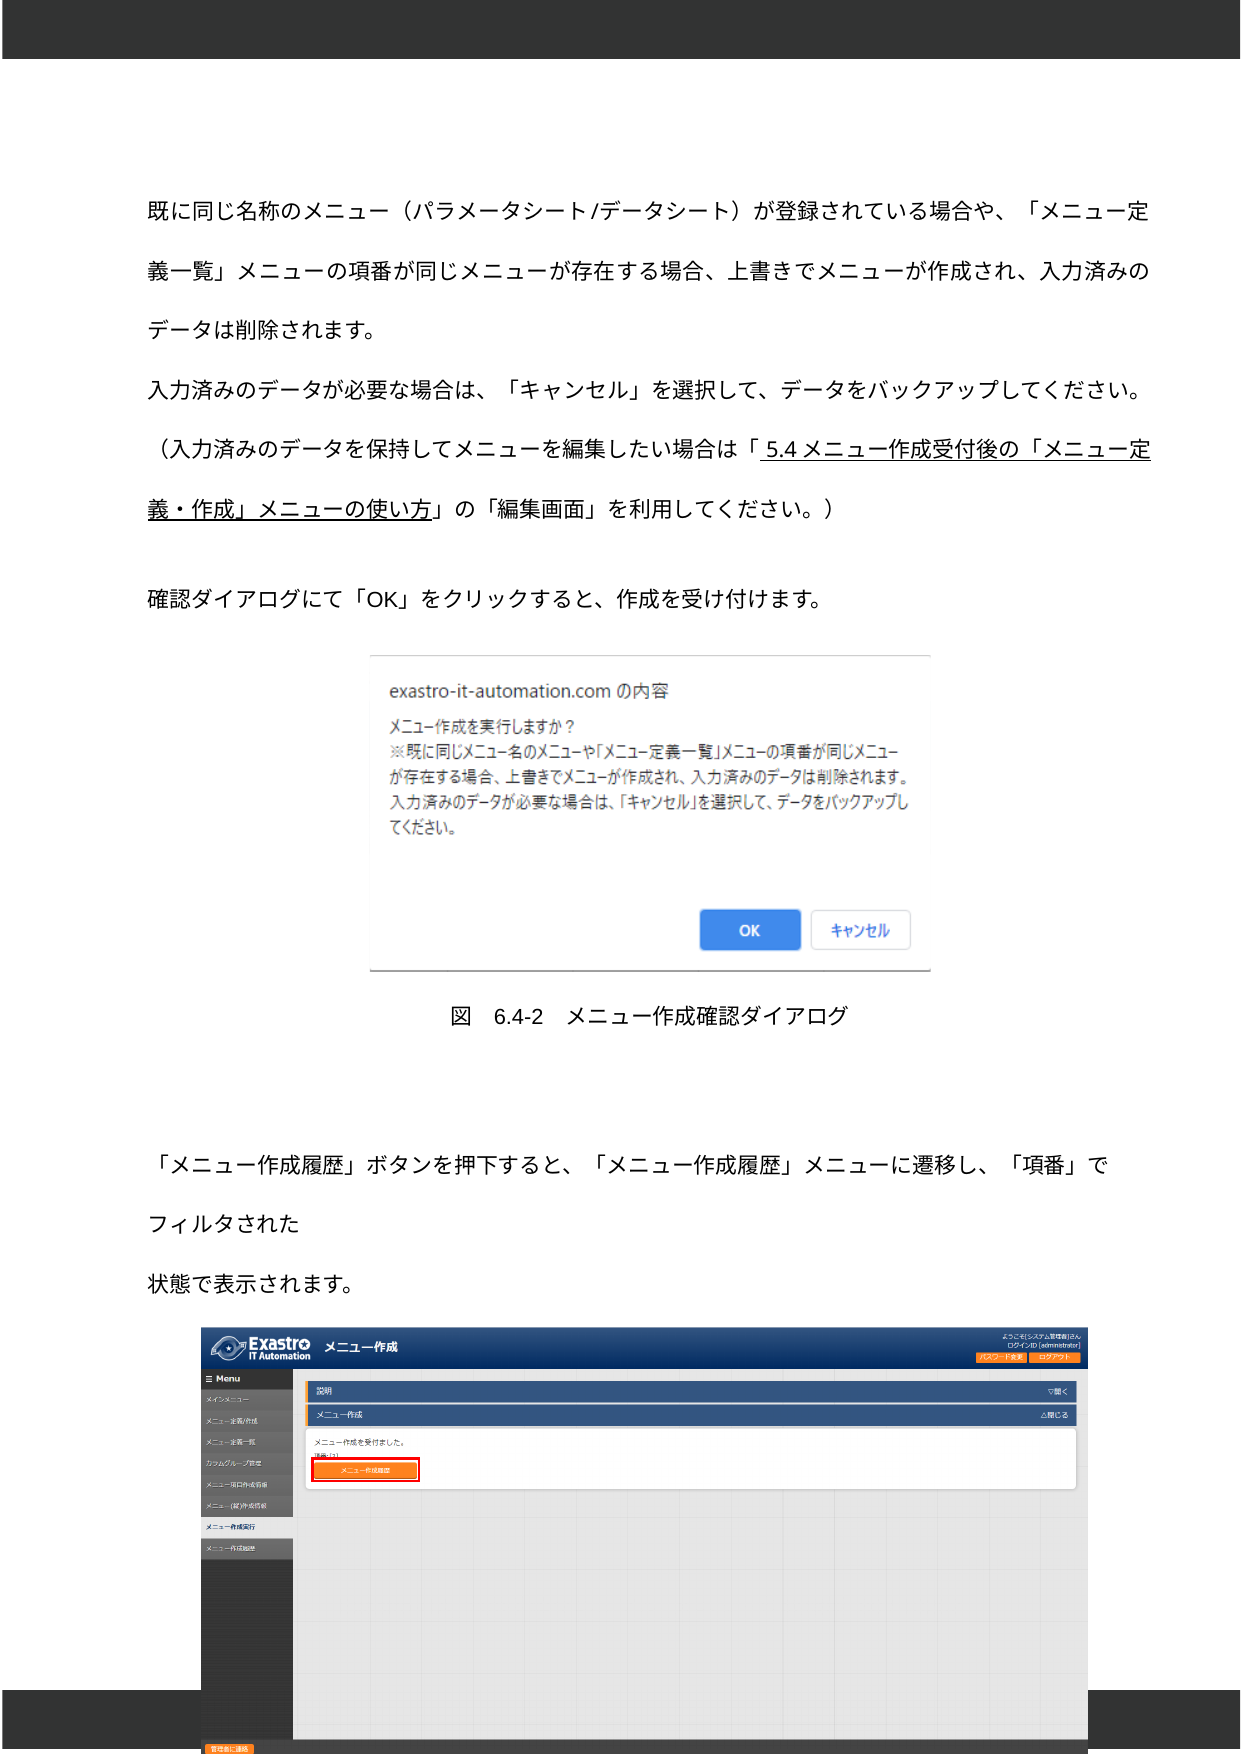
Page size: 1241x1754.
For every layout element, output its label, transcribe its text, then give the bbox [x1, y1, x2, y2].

picture [2, 0, 1241, 59]
text 状態で表示されます。 [148, 1253, 1152, 1312]
picture [2, 1327, 1241, 1754]
list 確認ダイアログにて「OK」をクリックすると、作成を受け付けます。 [148, 568, 1152, 627]
list （入力済みのデータを保持してメニューを編集したい場合は「 5.4メニュー作成受付後の「メニュー定義・作成」メニューの使い方」の「編集画面」を利用してください。） [148, 419, 1152, 538]
list 入力済みのデータが必要な場合は、「キャンセル」を選択して、データをバックアップしてください。 [148, 359, 1152, 419]
list 既に同じ名称のメニュー（パラメータシート/データシート）が登録されている場合や、「メニュー定義一覧」メニューの項番が同じメニューが存在する場合、上書きでメニューが作成され、入力済みのデータは削除されます。 [148, 180, 1152, 359]
text 「メニュー作成履歴」ボタンを押下すると、「メニュー作成履歴」メニューに遷移し、「項番」でフィルタされた [148, 1134, 1152, 1253]
text 図 6.4-2 メニュー作成確認ダイアログ [148, 985, 1152, 1044]
picture [369, 655, 931, 972]
